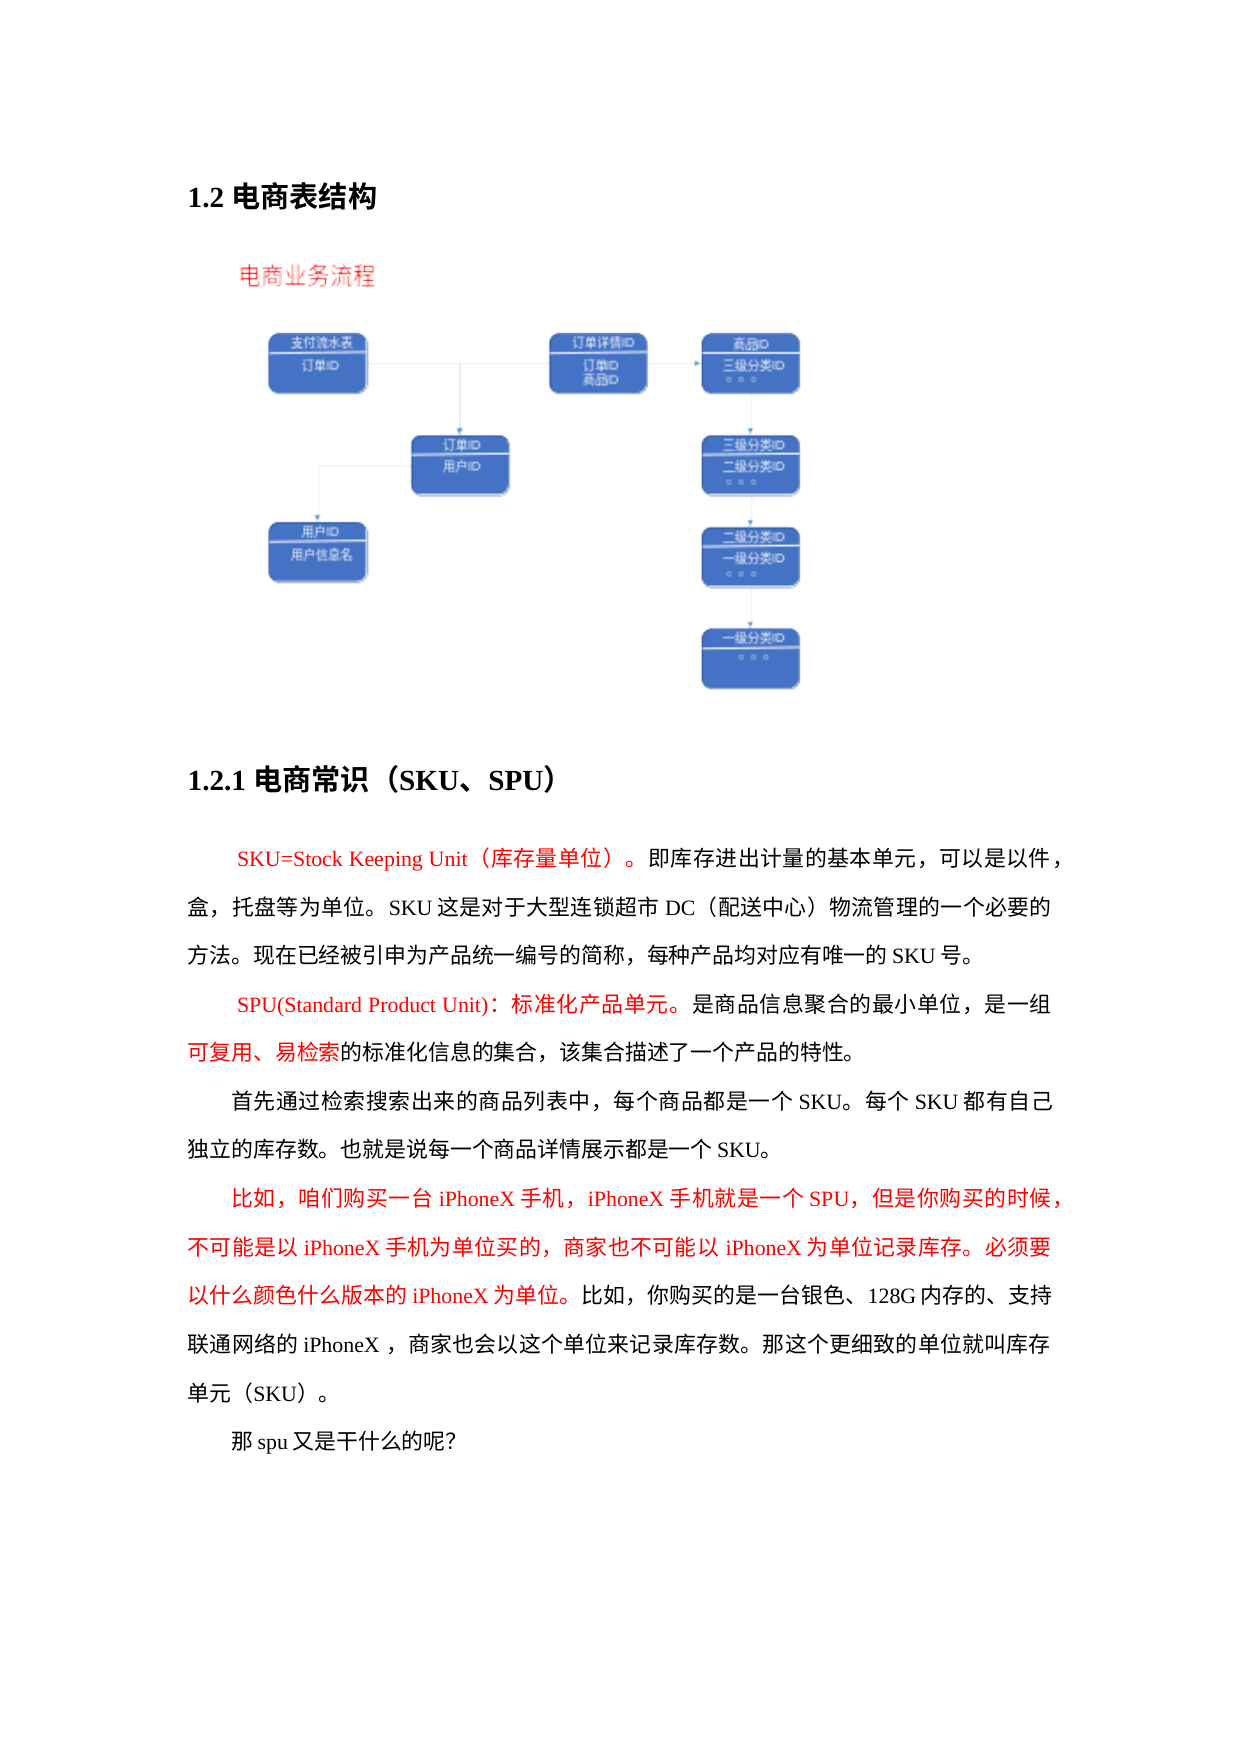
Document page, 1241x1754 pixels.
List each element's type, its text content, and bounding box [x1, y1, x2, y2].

text SKU=Stock Keeping Unit（库存量单位）。即库存进出计量的基本单元，可以是以件，盒，托盘等为单位。SKU这是对于大型连锁超市DC（配送中心）物流管理的一个必要的方法。现在已经被引申为产品统一编号的简称，每种产品均对应有唯一的SKU号。 [187, 840, 1053, 970]
subtitle 1.2.1 电商常识（SKU、SPU） [187, 745, 1053, 810]
text SPU(Standard Product Unit)：标准化产品单元。是商品信息聚合的最小单位，是一组可复用、易检索的标准化信息的集合，该集合描述了一个产品的特性。 [187, 986, 1053, 1067]
text 那spu又是干什么的呢？ [187, 1424, 1053, 1456]
subtitle 1.2 电商表结构 [187, 162, 1053, 227]
text 首先通过检索搜索出来的商品列表中，每个商品都是一个SKU。每个SKU都有自己独立的库存数。也就是说每一个商品详情展示都是一个SKU。 [187, 1083, 1053, 1164]
text 比如，咱们购买一台iPhoneX手机，iPhoneX手机就是一个SPU，但是你购买的时候，不可能是以iPhoneX手机为单位买的，商家也不可能以iPhoneX为单位记录库存。必须要以什么颜色什么版本的iPhoneX为单位。比如，你购买的是一台银色、128G内存的、支持联通网络的iPhoneX ，商家也会以这个单位来记录库存数。那这个更细致的单位就叫库存单元（SKU）。 [187, 1180, 1053, 1408]
